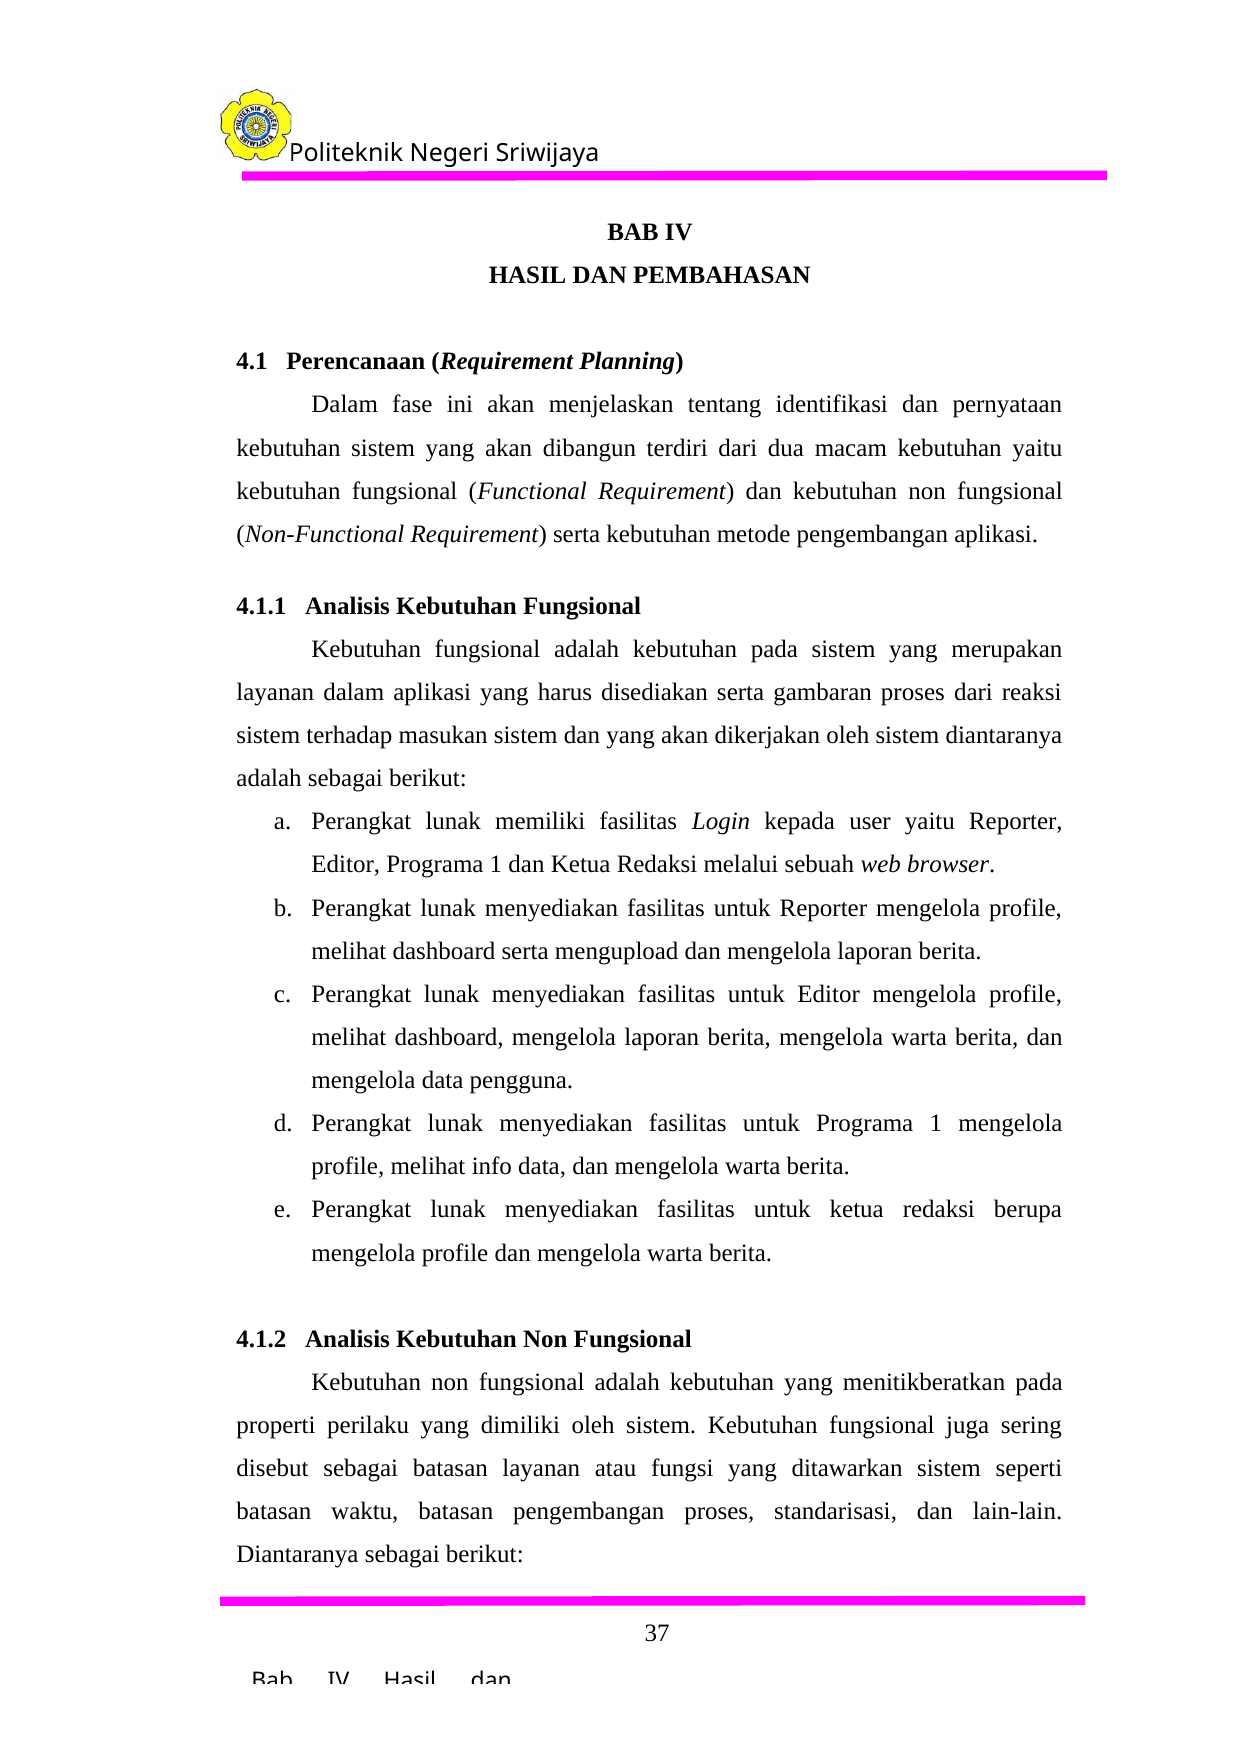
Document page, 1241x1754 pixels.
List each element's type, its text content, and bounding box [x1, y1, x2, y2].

list Perangkat lunak memiliki fasilitas Login kepada user yaitu Reporter, Editor, Programa 1 dan Ketua Redaksi melalui sebuah web browser. [274, 806, 1063, 878]
text 4.1 Perencanaan (Requirement Planning) [236, 346, 1063, 375]
text 4.1.1 Analisis Kebutuhan Fungsional [236, 591, 1063, 619]
list Perangkat lunak menyediakan fasilitas untuk Reporter mengelola profile, melihat dashboard serta mengupload dan mengelola laporan berita. [274, 893, 1063, 964]
picture [216, 87, 292, 159]
text HASIL DAN PEMBAHASAN [236, 260, 1063, 289]
list Perangkat lunak menyediakan fasilitas untuk Programa 1 mengelola profile, melihat info data, dan mengelola warta berita. [274, 1108, 1063, 1180]
text Kebutuhan non fungsional adalah kebutuhan yang menitikberatkan pada properti perilaku yang dimiliki oleh sistem. Kebutuhan fungsional juga sering disebut sebagai batasan layanan atau fungsi yang ditawarkan sistem seperti batasan waktu, batasan pengembangan proses, standarisasi, dan lain-lain. Diantaranya sebagai berikut: [236, 1367, 1063, 1568]
text Dalam fase ini akan menjelaskan tentang identifikasi dan pernyataan kebutuhan sistem yang akan dibangun terdiri dari dua macam kebutuhan yaitu kebutuhan fungsional (Functional Requirement) dan kebutuhan non fungsional (Non-Functional Requirement) serta kebutuhan metode pengembangan aplikasi. [236, 389, 1063, 548]
text Kebutuhan fungsional adalah kebutuhan pada sistem yang merupakan layanan dalam aplikasi yang harus disediakan serta gambaran proses dari reaksi sistem terhadap masukan sistem dan yang akan dikerjakan oleh sistem diantaranya adalah sebagai berikut: [236, 634, 1063, 792]
text 4.1.2 Analisis Kebutuhan Non Fungsional [236, 1324, 1063, 1353]
text BAB IV [236, 217, 1063, 246]
list Perangkat lunak menyediakan fasilitas untuk ketua redaksi berupa mengelola profile dan mengelola warta berita. [274, 1194, 1063, 1266]
list Perangkat lunak menyediakan fasilitas untuk Editor mengelola profile, melihat dashboard, mengelola laporan berita, mengelola warta berita, dan mengelola data pengguna. [274, 979, 1063, 1094]
